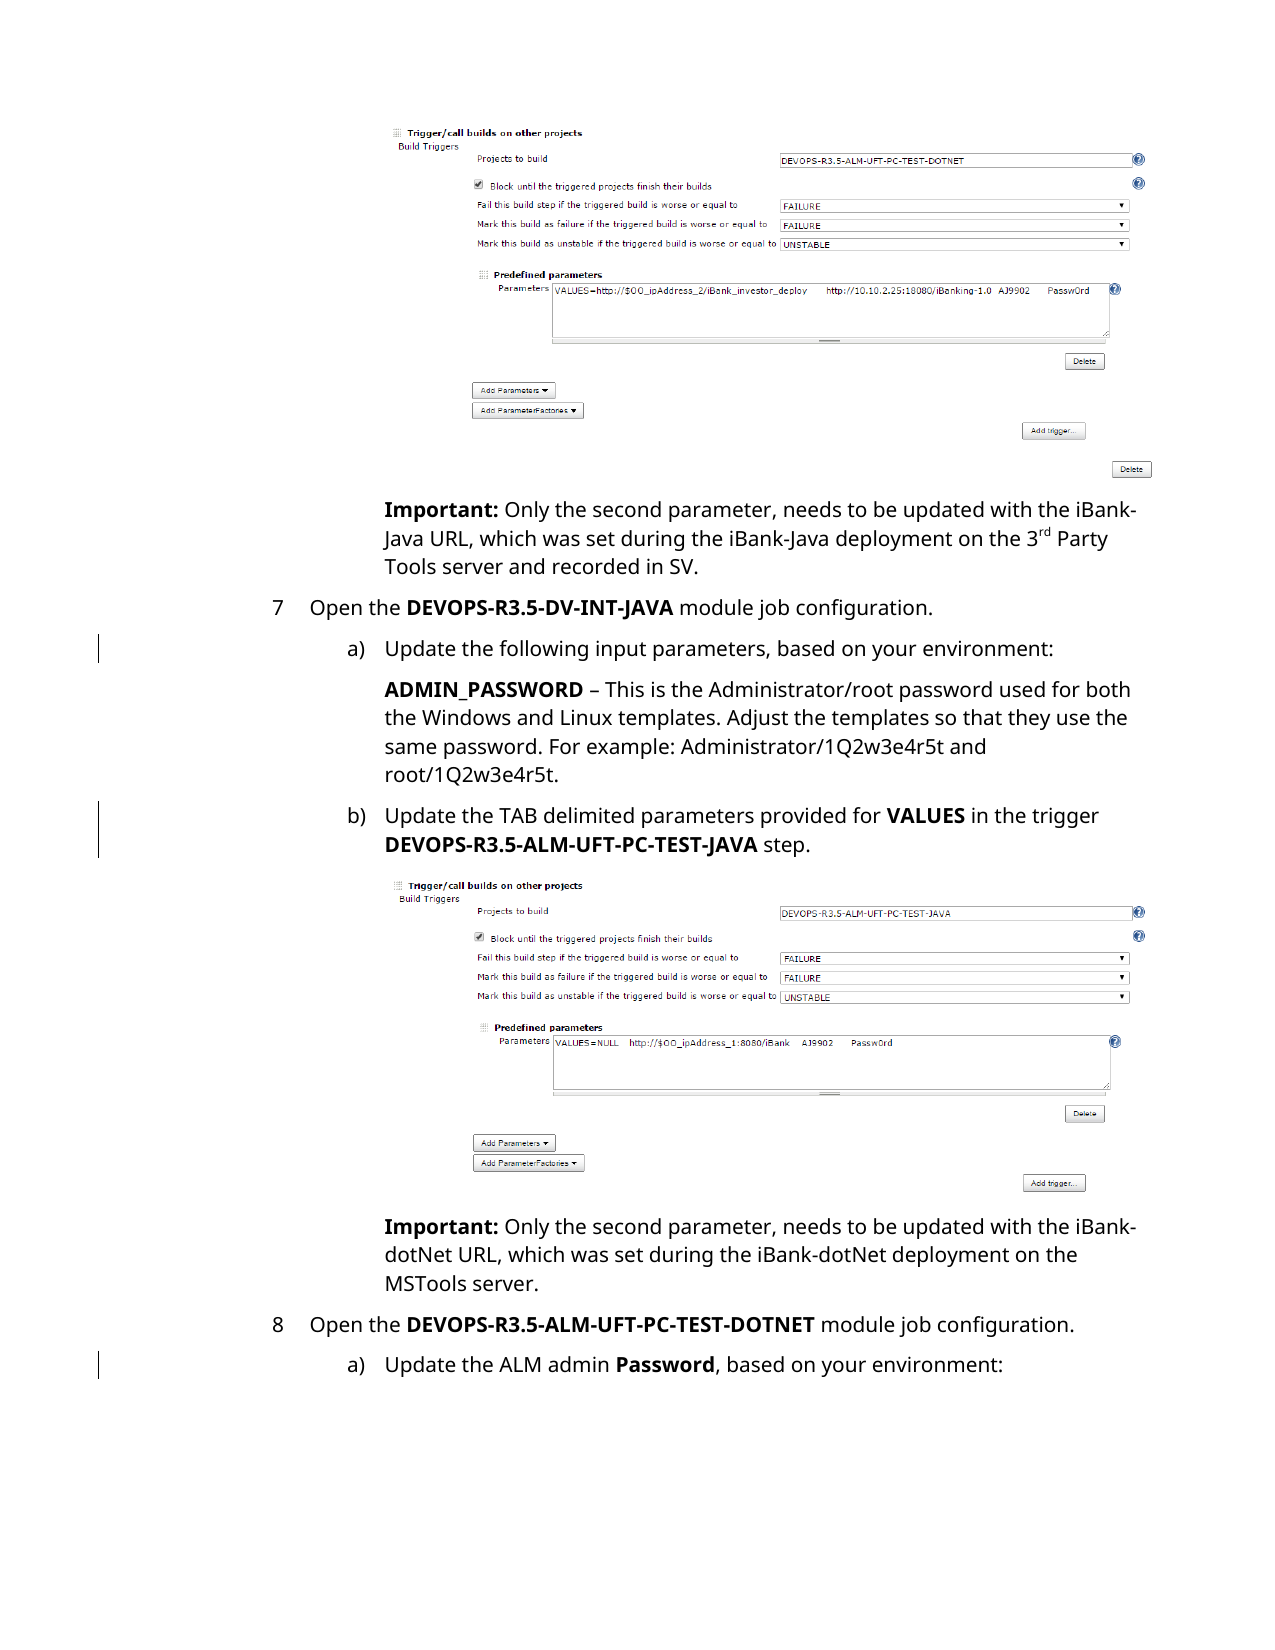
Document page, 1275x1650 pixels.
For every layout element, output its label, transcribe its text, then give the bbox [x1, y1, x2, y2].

list Update the following input parameters, based on your environment: [347, 634, 1162, 662]
text Important: Only the second parameter, needs to be updated with the iBank-dotNet URL, which was set during the iBank-dotNet deployment on the MSTools server. [384, 1212, 1162, 1297]
picture [384, 870, 1154, 1200]
text ADMIN_PASSWORD – This is the Administrator/root password used for both the Windows and Linux templates. Adjust the templates so that they use the same password. For example: Administrator/1Q2w3e4r5t and root/1Q2w3e4r5t. [384, 675, 1162, 789]
list Open the DEVOPS-R3.5-DV-INT-JAVA module job configuration. [272, 593, 1162, 622]
list Open the DEVOPS-R3.5-ALM-UFT-PC-TEST-DOTNET module job configuration. [272, 1310, 1162, 1338]
text Important: Only the second parameter, needs to be updated with the iBank-Java URL, which was set during the iBank-Java deployment on the 3rd Party Tools server and recorded in SV. [384, 495, 1162, 581]
list Update the ALM admin Password, based on your environment: [347, 1351, 1162, 1379]
list Update the TAB delimited parameters provided for VALUES in the trigger DEVOPS-R3.5-ALM-UFT-PC-TEST-JAVA step. [347, 801, 1162, 858]
picture [384, 112, 1163, 483]
